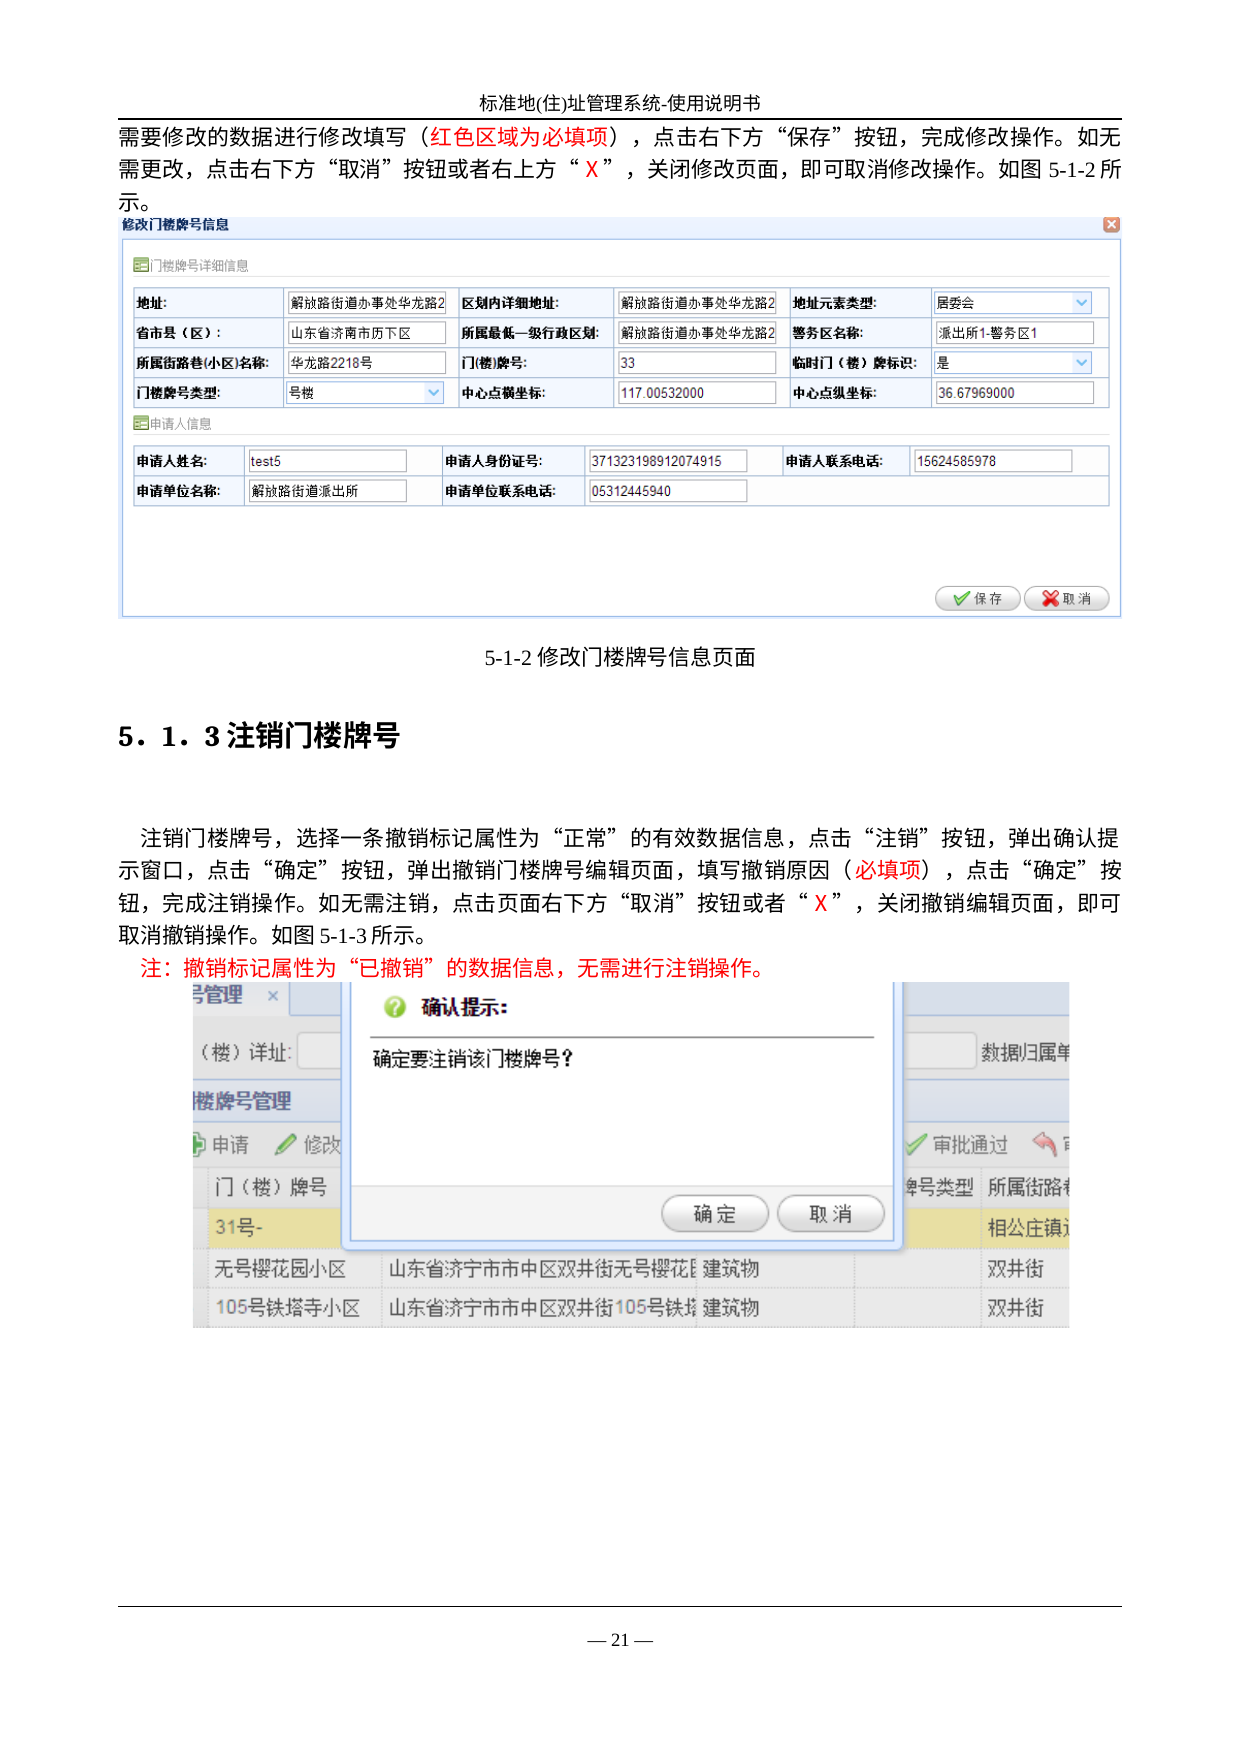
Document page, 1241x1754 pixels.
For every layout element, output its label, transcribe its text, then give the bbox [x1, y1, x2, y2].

text 注销门楼牌号，选择一条撤销标记属性为“正常”的有效数据信息，点击“注销”按钮，弹出确认提示窗口，点击“确定”按钮，弹出撤销门楼牌号编辑页面，填写撤销原因（必填项），点击“确定”按钮，完成注销操作。如无需注销，点击页面右下方“取消”按钮或者“Ⅹ”，关闭撤销编辑页面，即可取消撤销操作。如图5-1-3所示。 [118, 820, 1122, 950]
picture [192, 982, 1070, 1328]
text 5-1-2 修改门楼牌号信息页面 [118, 639, 1122, 672]
subtitle 5．1．3 注销门楼牌号 [118, 701, 1122, 766]
picture [118, 217, 1123, 619]
text 注：撤销标记属性为“已撤销”的数据信息，无需进行注销操作。 [118, 950, 1122, 983]
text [118, 120, 1122, 217]
